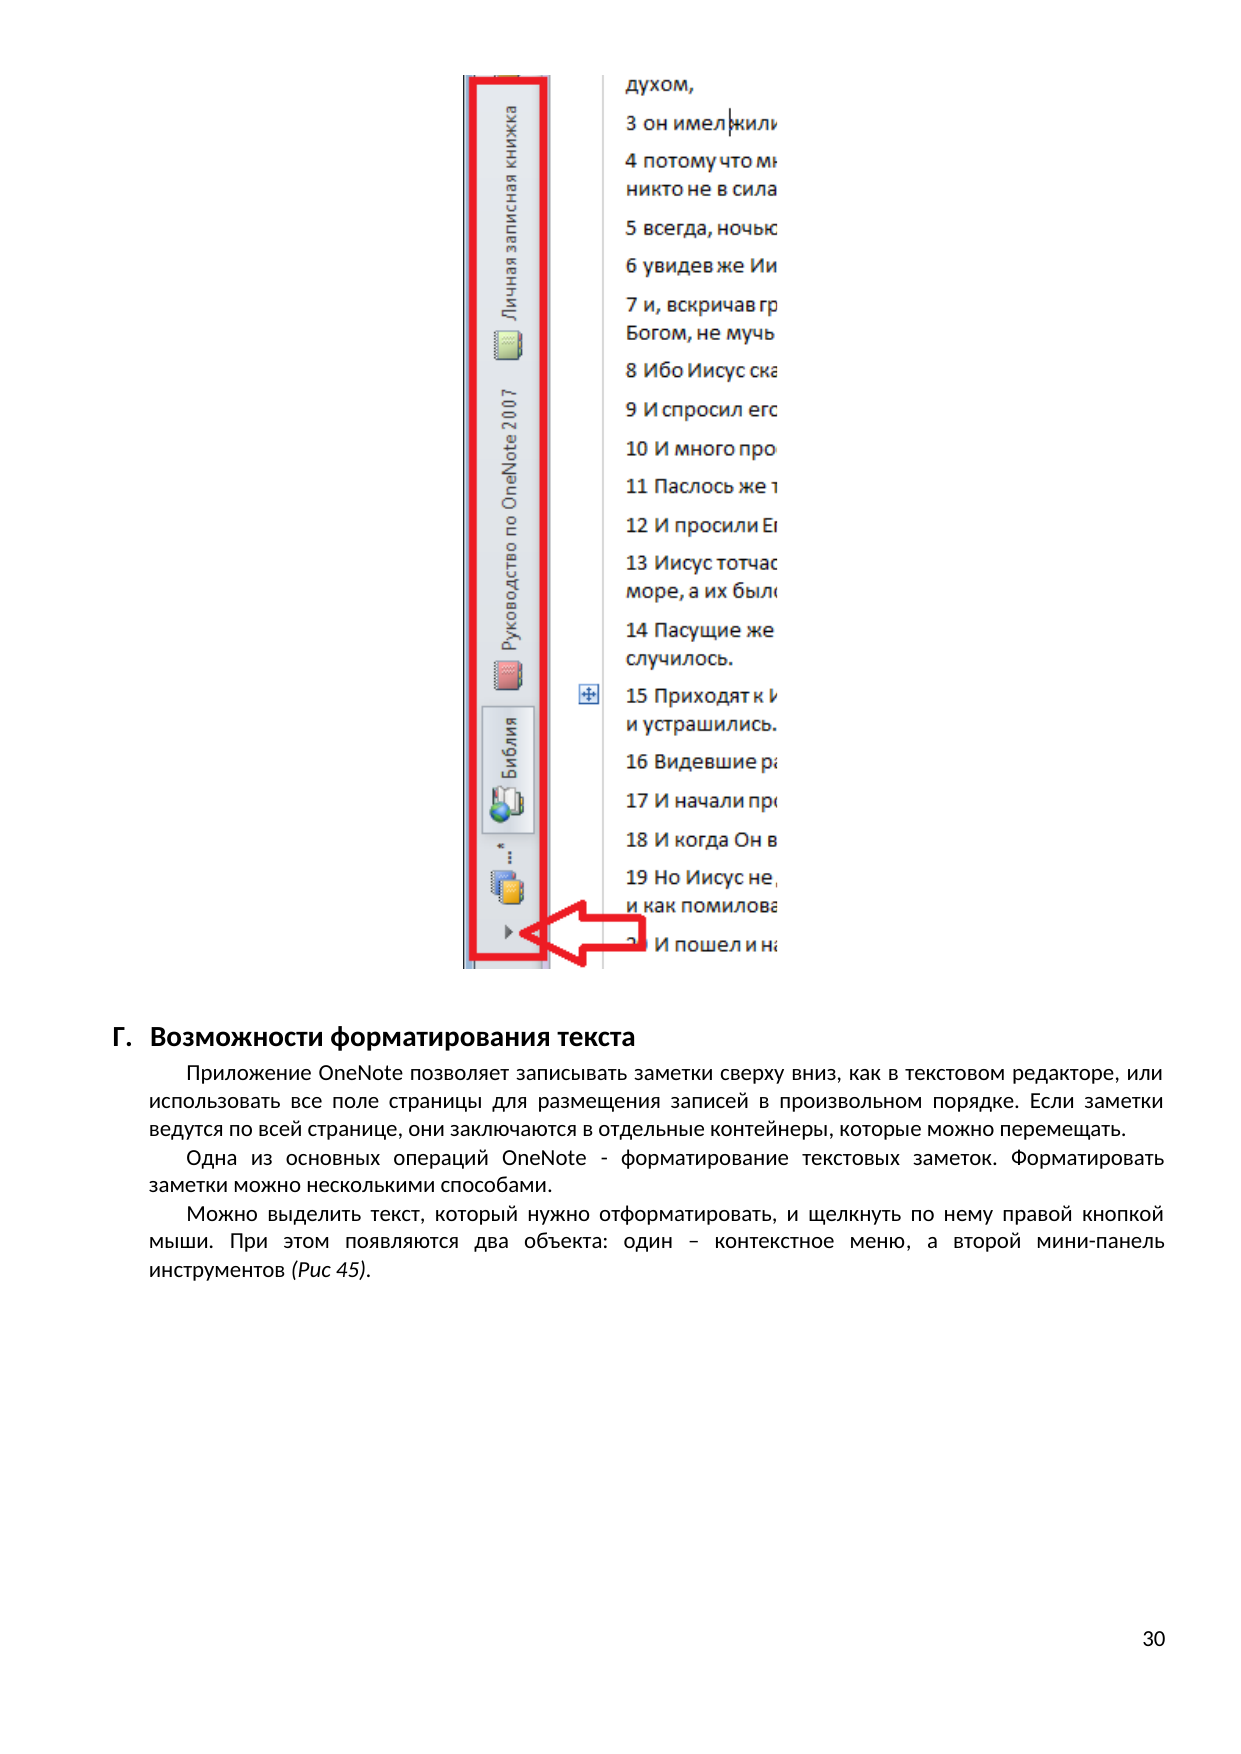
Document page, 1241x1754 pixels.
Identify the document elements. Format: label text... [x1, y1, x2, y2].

text Можно выделить текст, который нужно отформатировать, и щелкнуть по нему правой кнопкой мыши. При этом появляются два объекта: один – контекстное меню, а второй мини-панель инструментов (Рис 45). [149, 1199, 1165, 1283]
subtitle Возможности форматирования текста [112, 1018, 1165, 1053]
text Одна из основных операций OneNote - форматирование текстовых заметок. Форматировать заметки можно несколькими способами. [149, 1143, 1165, 1199]
text Приложение OneNote позволяет записывать заметки сверху вниз, как в текстовом редакторе, или использовать все поле страницы для размещения записей в произвольном порядке. Если заметки ведутся по всей странице, они заключаются в отдельные контейнеры, которые можно перемещать. [149, 1058, 1165, 1143]
picture [463, 75, 778, 969]
